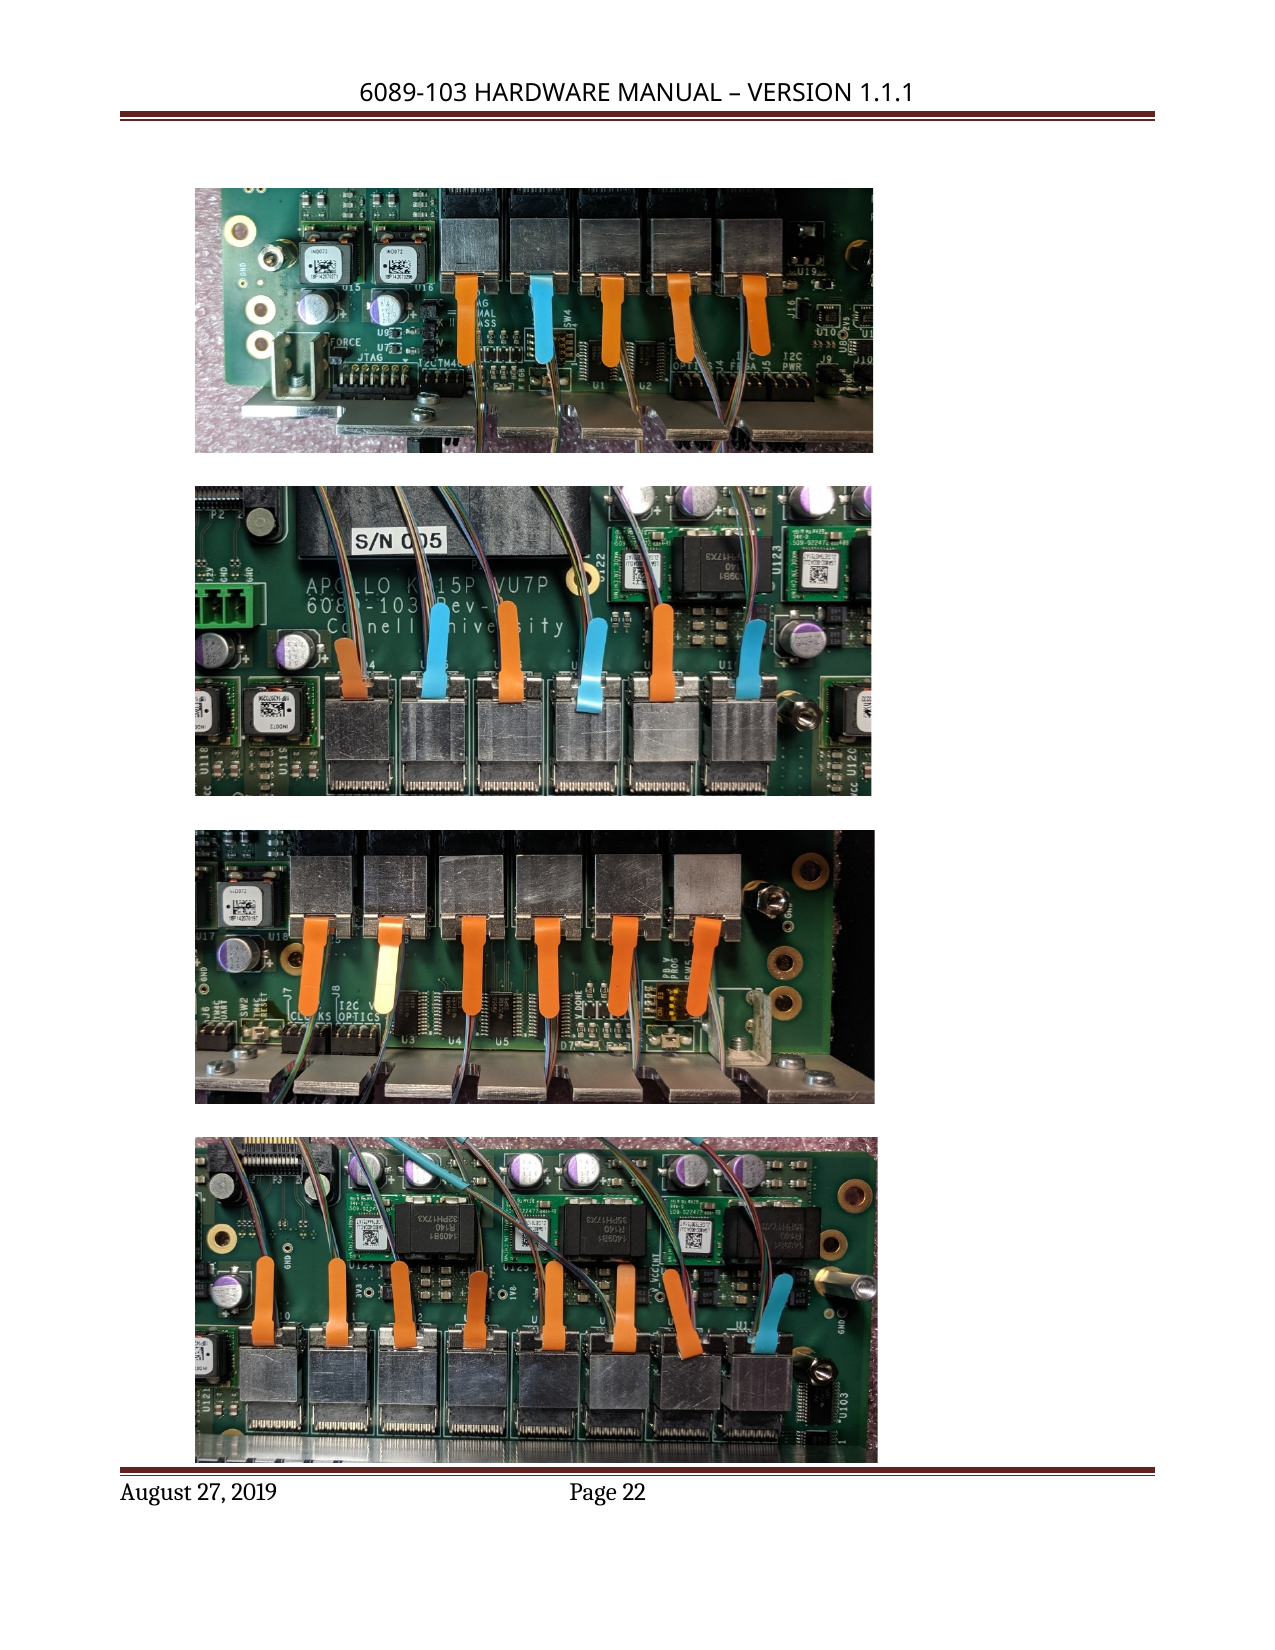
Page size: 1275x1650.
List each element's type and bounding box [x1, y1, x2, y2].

picture [195, 1137, 878, 1463]
picture [195, 486, 872, 796]
picture [195, 188, 874, 453]
picture [195, 830, 875, 1104]
